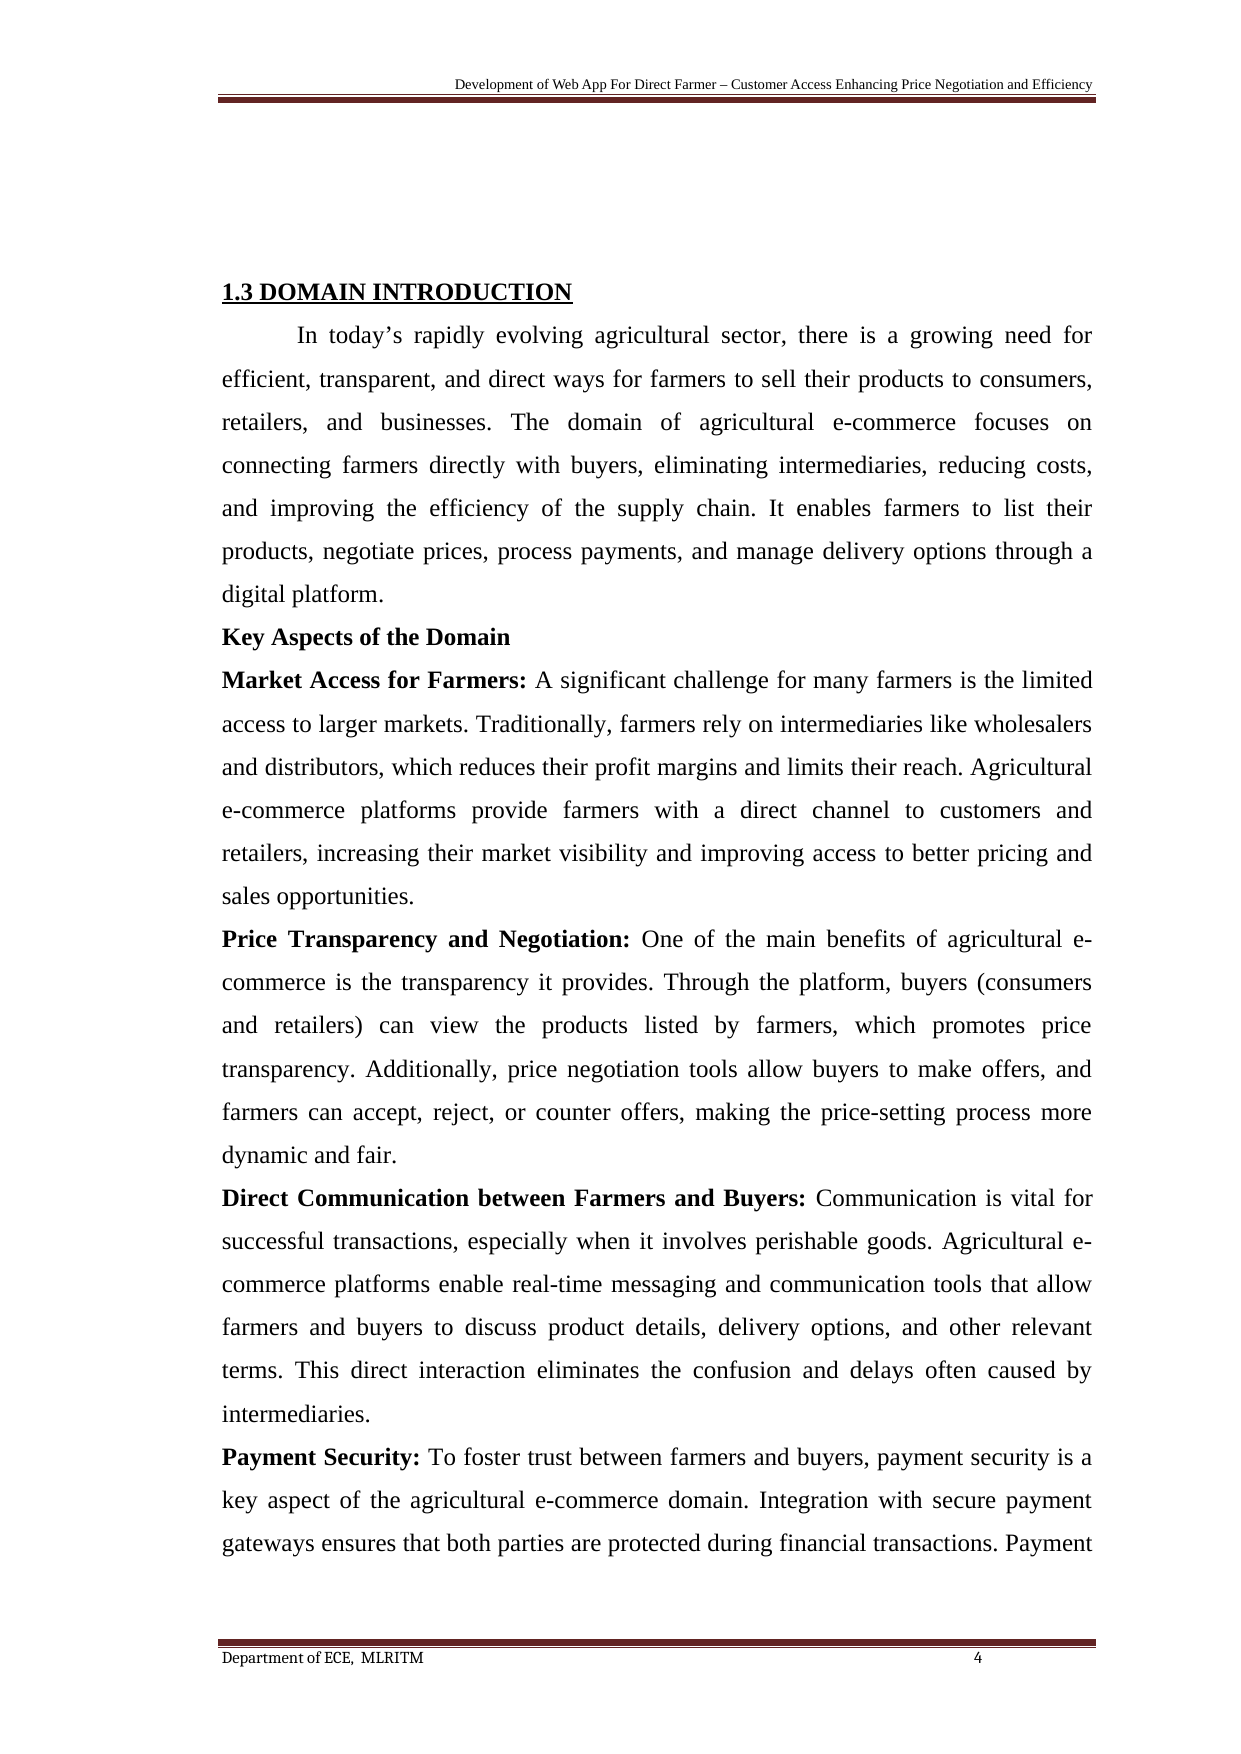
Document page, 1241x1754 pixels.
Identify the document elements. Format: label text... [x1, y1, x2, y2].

text Market Access for Farmers: A significant challenge for many farmers is the limited access to larger markets. Traditionally, farmers rely on intermediaries like wholesalers and distributors, which reduces their profit margins and limits their reach. Agricultural e-commerce platforms provide farmers with a direct channel to customers and retailers, increasing their market visibility and improving access to better pricing and sales opportunities. [222, 666, 1093, 910]
text Key Aspects of the Domain [222, 622, 1093, 651]
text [222, 1442, 1093, 1557]
text Price Transparency and Negotiation: One of the main benefits of agricultural e-commerce is the transparency it provides. Through the platform, buyers (consumers and retailers) can view the products listed by farmers, which promotes price transparency. Additionally, price negotiation tools allow buyers to make offers, and farmers can accept, reject, or counter offers, making the price-setting process more dynamic and fair. [222, 924, 1093, 1169]
text Direct Communication between Farmers and Buyers: Communication is vital for successful transactions, especially when it involves perishable goods. Agricultural e-commerce platforms enable real-time messaging and communication tools that allow farmers and buyers to discuss product details, delivery options, and other relevant terms. This direct interaction eliminates the confusion and delays often caused by intermediaries. [222, 1183, 1093, 1427]
text In today’s rapidly evolving agricultural sector, there is a growing need for efficient, transparent, and direct ways for farmers to sell their products to consumers, retailers, and businesses. The domain of agricultural e-commerce focuses on connecting farmers directly with buyers, eliminating intermediaries, reducing costs, and improving the efficiency of the supply chain. It enables farmers to list their products, negotiate prices, process payments, and manage delivery options through a digital platform. [222, 321, 1093, 608]
text 1.3 DOMAIN INTRODUCTION [222, 277, 1093, 306]
